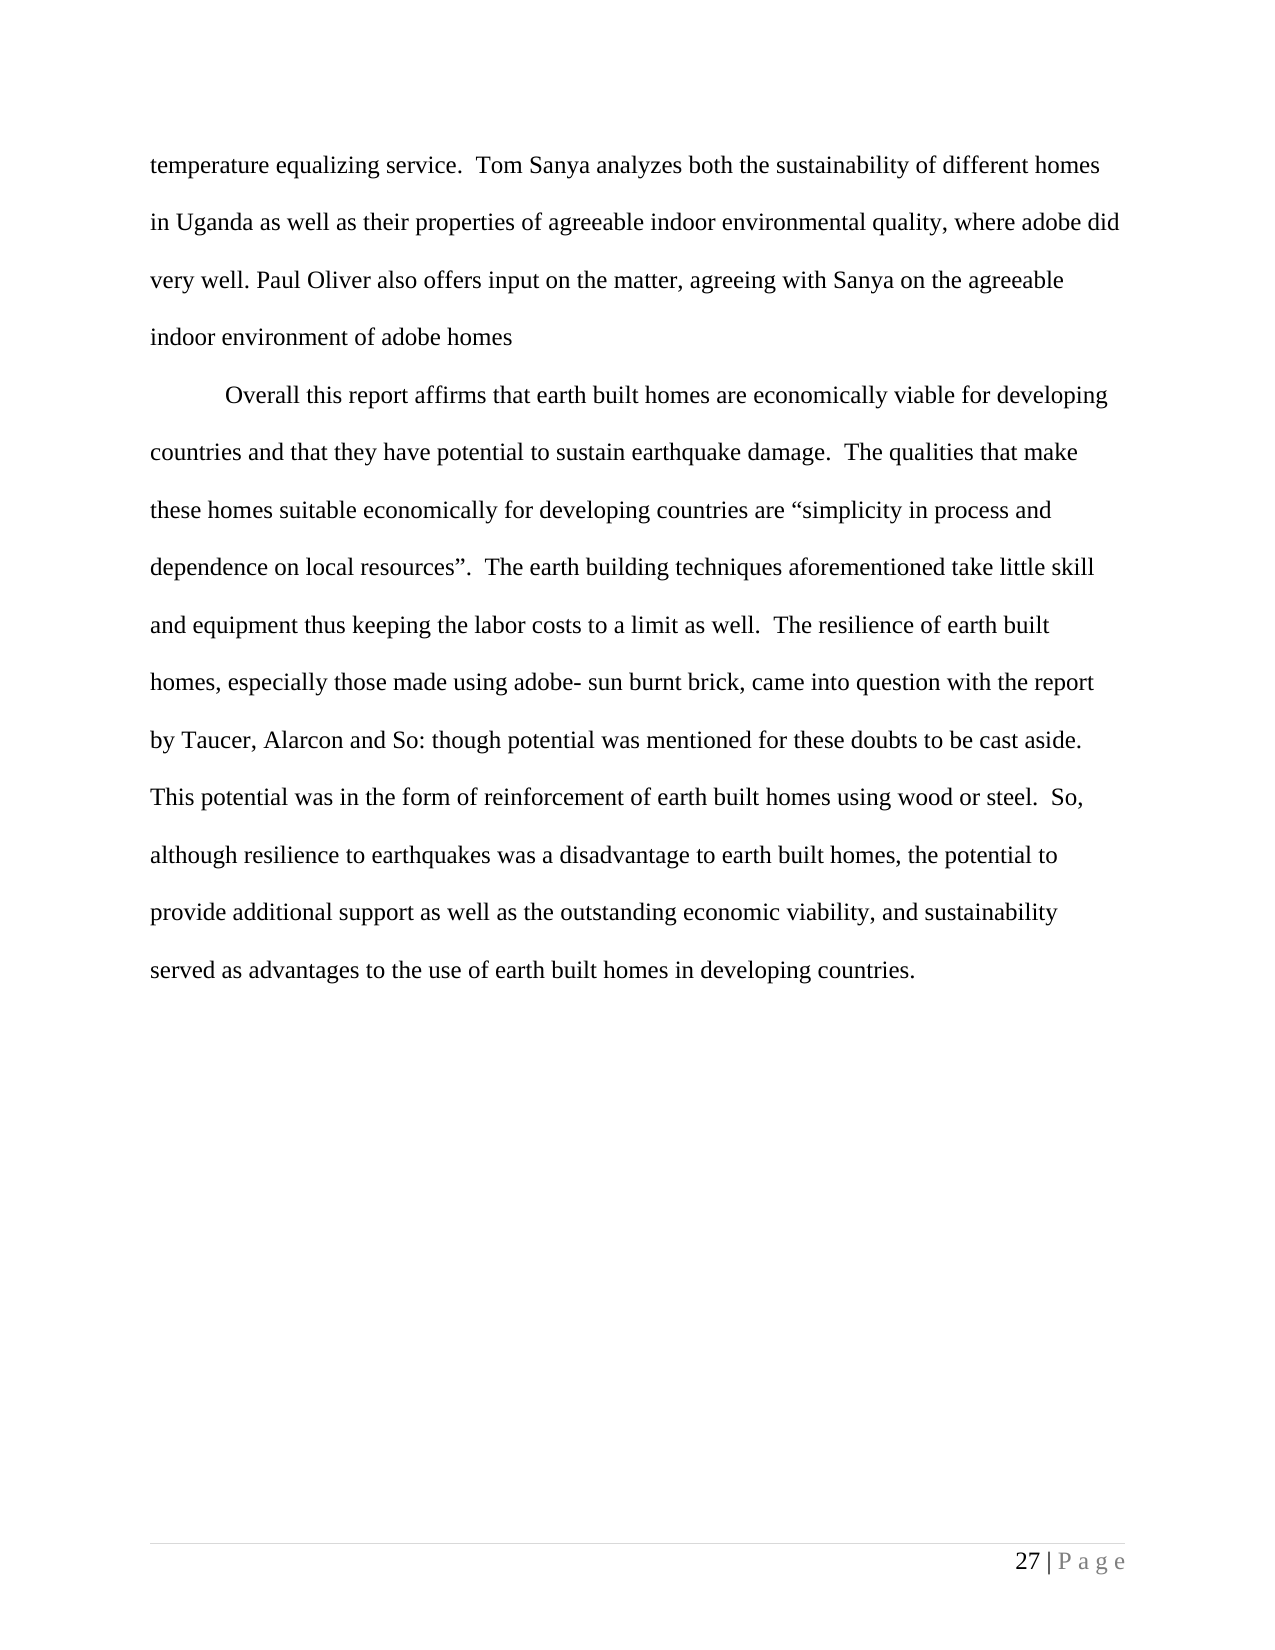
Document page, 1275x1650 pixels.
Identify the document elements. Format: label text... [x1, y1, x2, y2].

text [150, 150, 1125, 351]
text Overall this report affirms that earth built homes are economically viable for developing countries and that they have potential to sustain earthquake damage. The qualities that make these homes suitable economically for developing countries are “simplicity in process and dependence on local resources”. The earth building techniques aforementioned take little skill and equipment thus keeping the labor costs to a limit as well. The resilience of earth built homes, especially those made using adobe- sun burnt brick, came into question with the report by Taucer, Alarcon and So: though potential was mentioned for these doubts to be cast aside. This potential was in the form of reinforcement of earth built homes using wood or steel. So, although resilience to earthquakes was a disadvantage to earth built homes, the potential to provide additional support as well as the outstanding economic viability, and sustainability served as advantages to the use of earth built homes in developing countries. [150, 380, 1125, 984]
